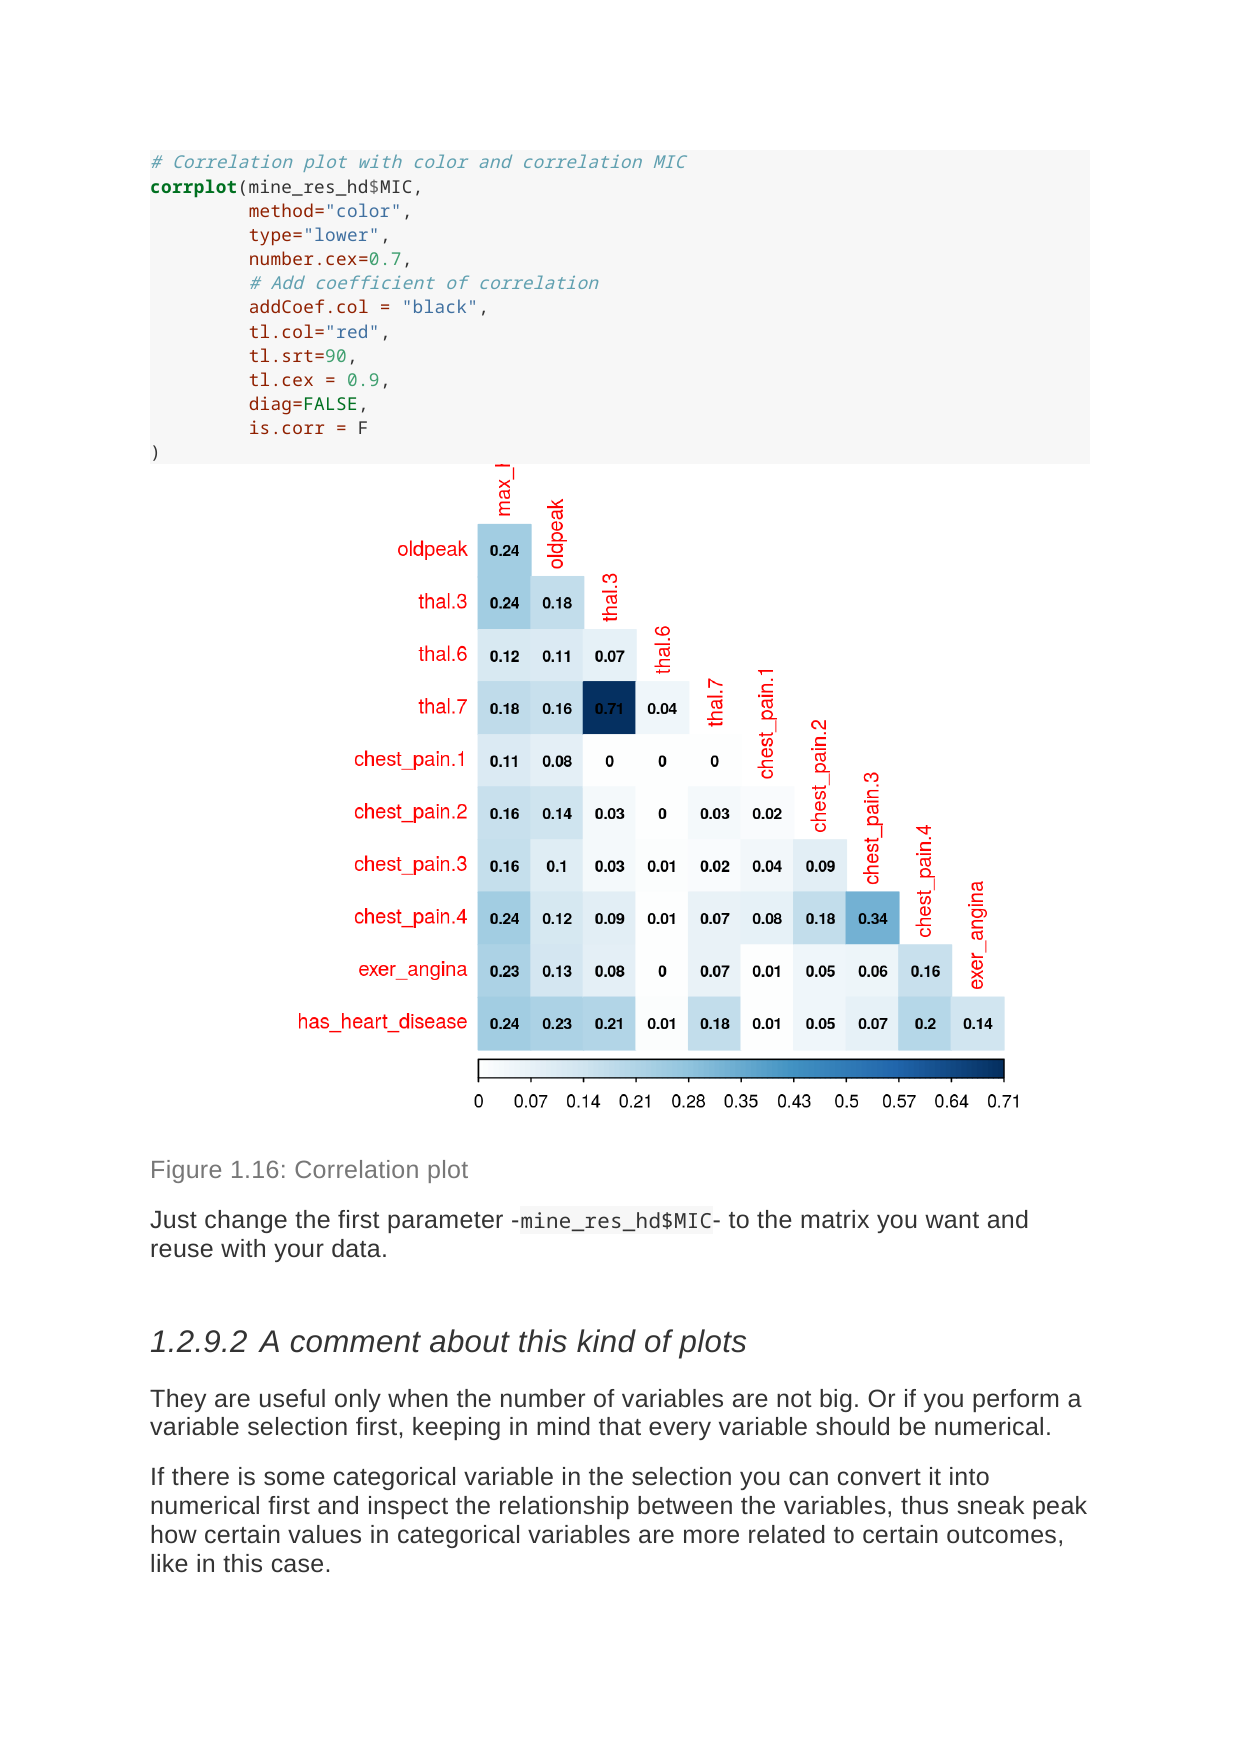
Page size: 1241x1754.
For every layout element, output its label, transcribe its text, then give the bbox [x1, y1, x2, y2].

subtitle 1.2.9.2 A comment about this kind of plots [150, 1323, 1090, 1359]
text tl.srt=90, [150, 343, 1090, 367]
text If there is some categorical variable in the selection you can convert it into numerical first and inspect the relationship between the variables, thus sneak peak how certain values in categorical variables are more related to certain outcomes, like in this case. [150, 1462, 1090, 1577]
text is.corr = F [150, 416, 1090, 440]
text Figure 1.16: Correlation plot [150, 1154, 1090, 1183]
text type="lower", [150, 222, 1090, 247]
text They are useful only when the number of variables are not big. Or if you perform a variable selection first, keeping in mind that every variable should be numerical. [150, 1383, 1090, 1441]
text addCoef.col = "black", [150, 295, 1090, 319]
text ) [150, 440, 1090, 464]
text method="color", [150, 198, 1090, 222]
text tl.cex = 0.9, [150, 367, 1090, 392]
text Just change the first parameter -mine_res_hd$MIC- to the matrix you want and reuse with your data. [150, 1204, 1090, 1263]
text # Correlation plot with color and correlation MIC [150, 150, 1090, 174]
text tl.col="red", [150, 319, 1090, 343]
text corrplot(mine_res_hd$MIC, [150, 174, 1090, 198]
text # Add coefficient of correlation [150, 271, 1090, 295]
text number.cex=0.7, [150, 247, 1090, 271]
text diag=FALSE, [150, 392, 1090, 416]
picture [150, 464, 1091, 1136]
